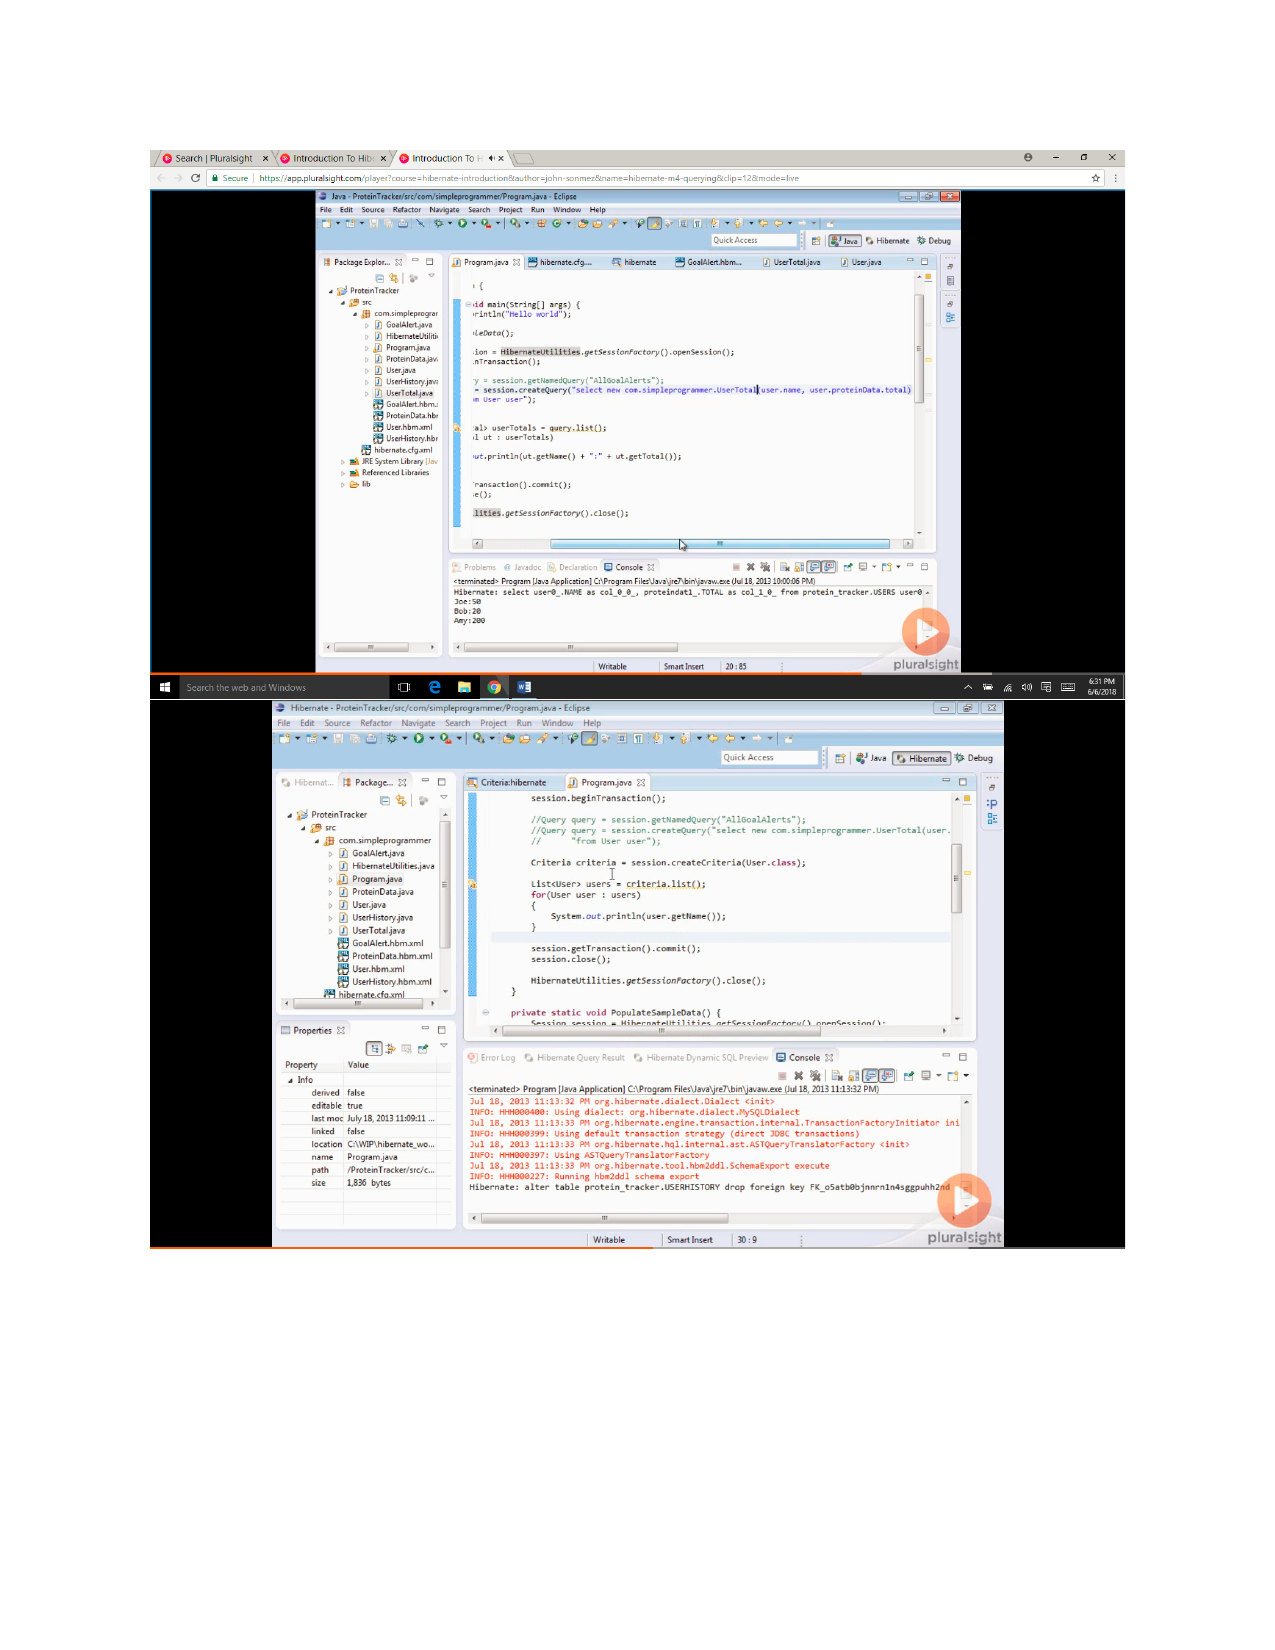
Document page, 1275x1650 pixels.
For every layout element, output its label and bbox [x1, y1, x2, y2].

picture [150, 150, 1125, 699]
picture [150, 700, 1125, 1249]
